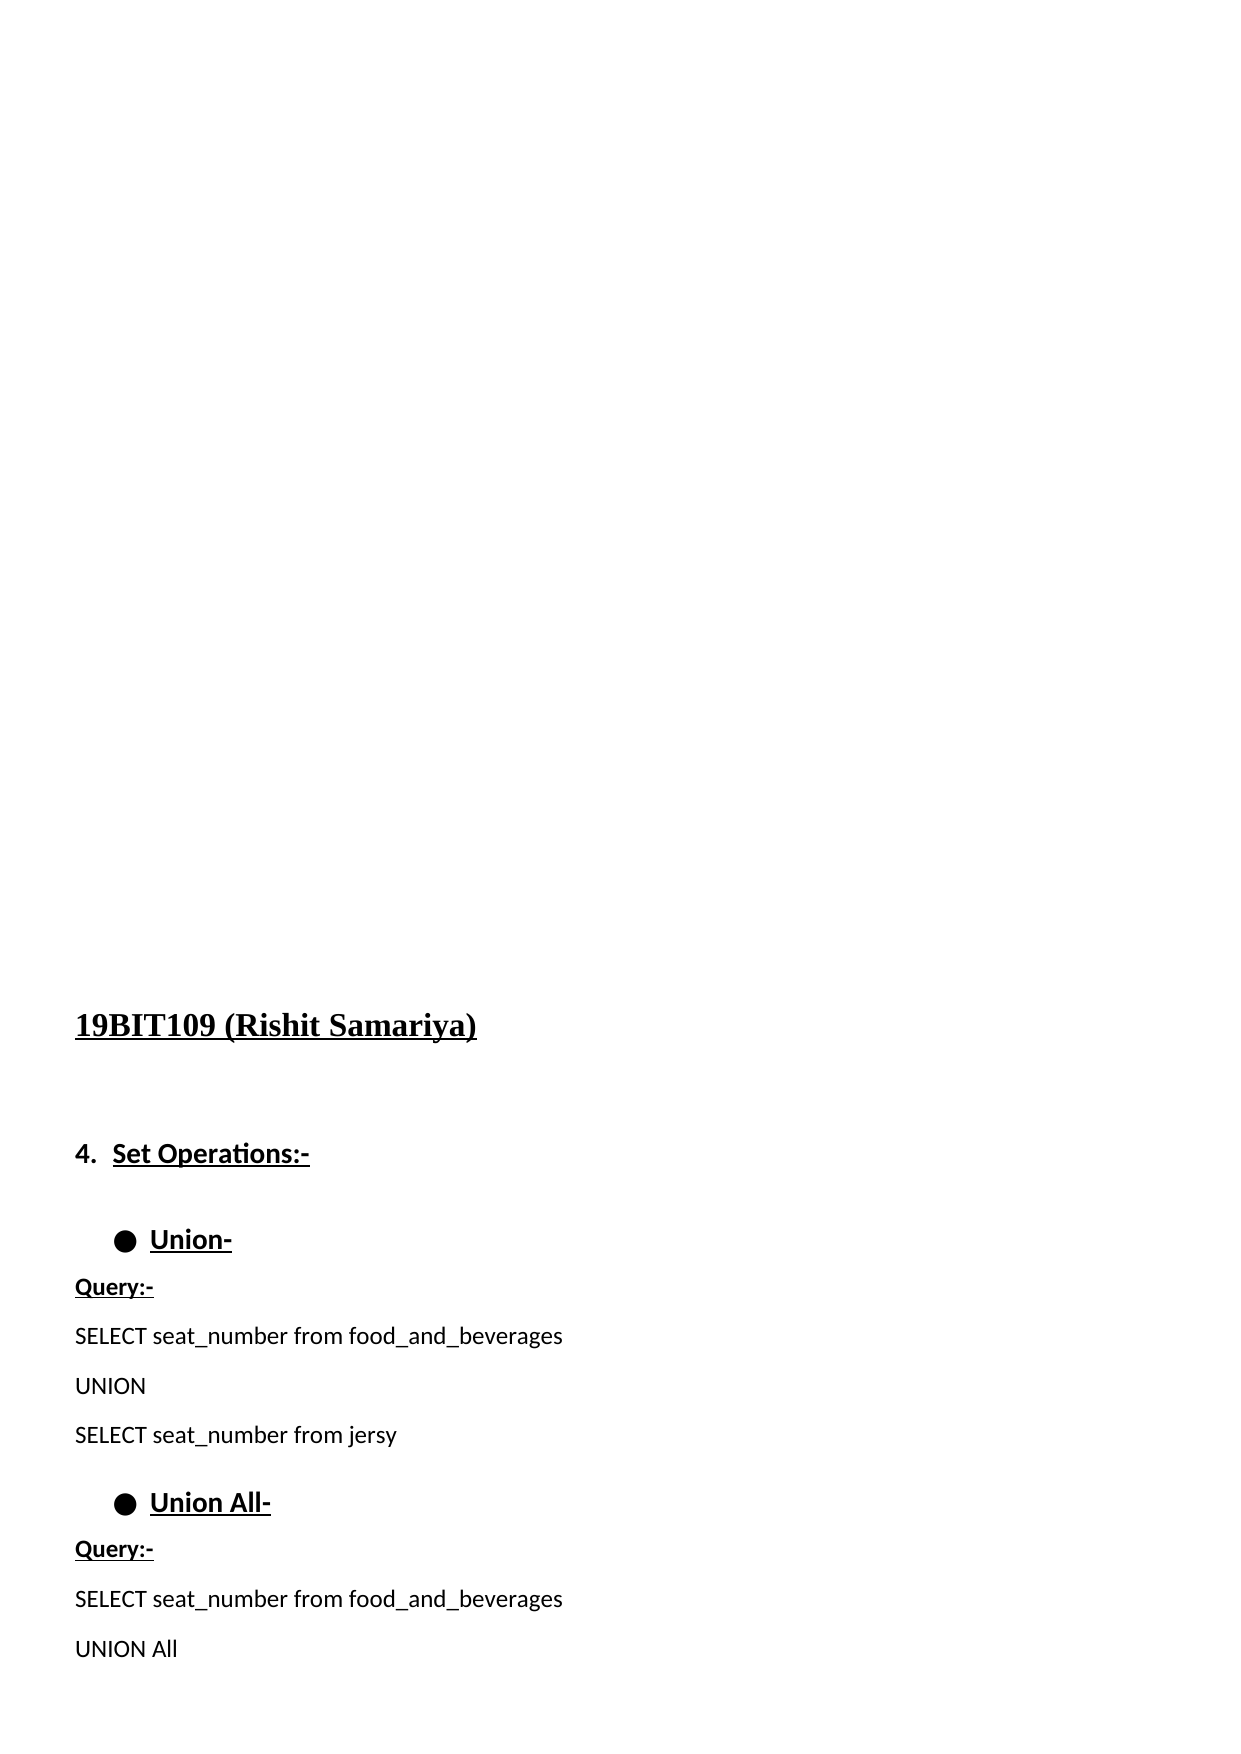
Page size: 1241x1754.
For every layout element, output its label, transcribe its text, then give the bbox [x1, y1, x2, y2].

text Query:- [75, 1533, 1165, 1564]
text Query:- [75, 1271, 1165, 1301]
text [75, 1320, 1165, 1351]
text UNION [75, 1370, 1165, 1400]
text SELECT seat_number from jersy [75, 1419, 1165, 1450]
list Union All- [112, 1469, 1165, 1529]
text UNION All [75, 1633, 1165, 1663]
list Union- [112, 1206, 1165, 1266]
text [75, 1583, 1165, 1614]
list Set Operations:- [75, 1135, 1165, 1171]
text 19BIT109 (Rishit Samariya) [75, 1005, 1165, 1044]
